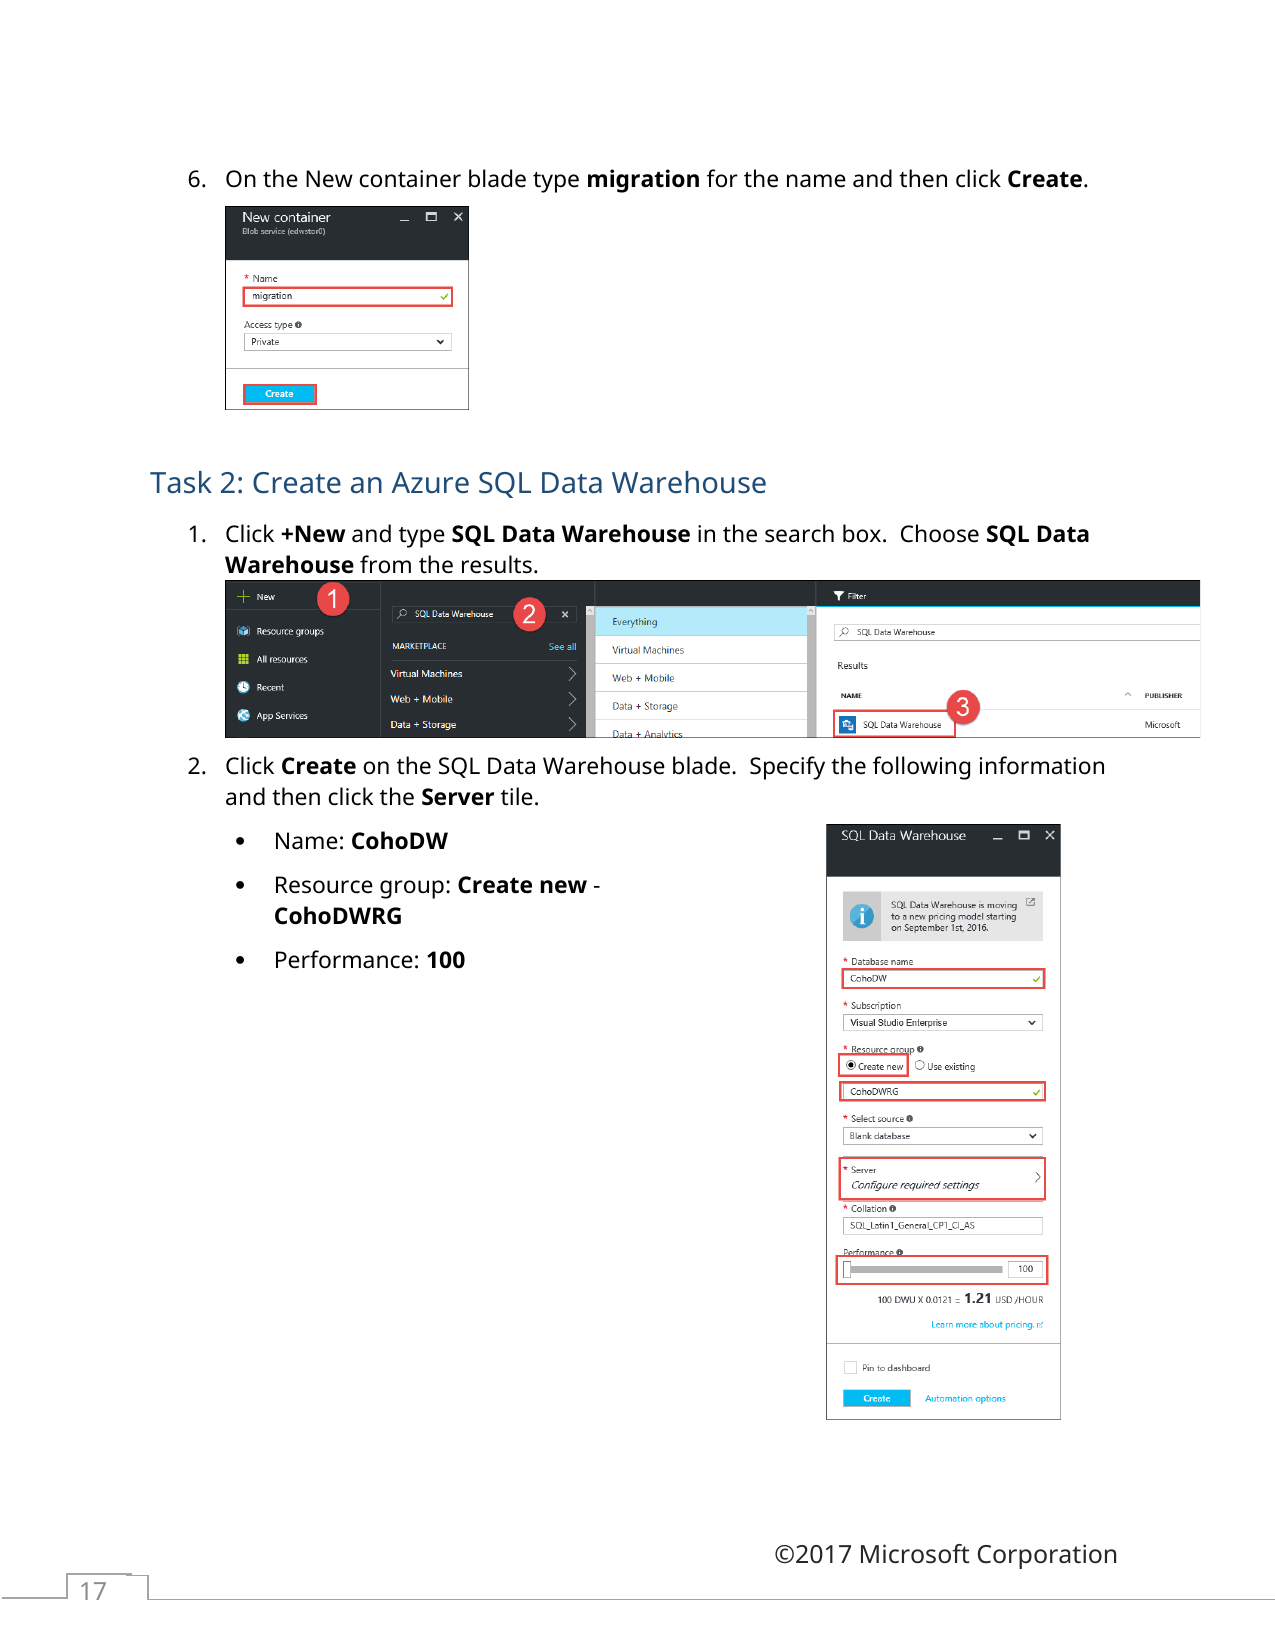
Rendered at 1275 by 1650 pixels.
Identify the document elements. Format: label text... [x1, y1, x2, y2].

picture [225, 580, 1200, 738]
picture [826, 824, 1061, 1420]
table_header Name: CohoDW Resource group: Create new - CohoDWRG Performance: 100 [225, 812, 740, 1419]
list On the New container blade type migration for the name and then click Create. [187, 162, 1125, 194]
list Click Create on the SQL Data Warehouse blade. Specify the following information and then click the Server tile. [187, 750, 1125, 812]
subtitle Task 2: Create an Azure SQL Data Warehouse [150, 463, 1125, 502]
table_header [740, 812, 1124, 1419]
picture [225, 206, 469, 410]
